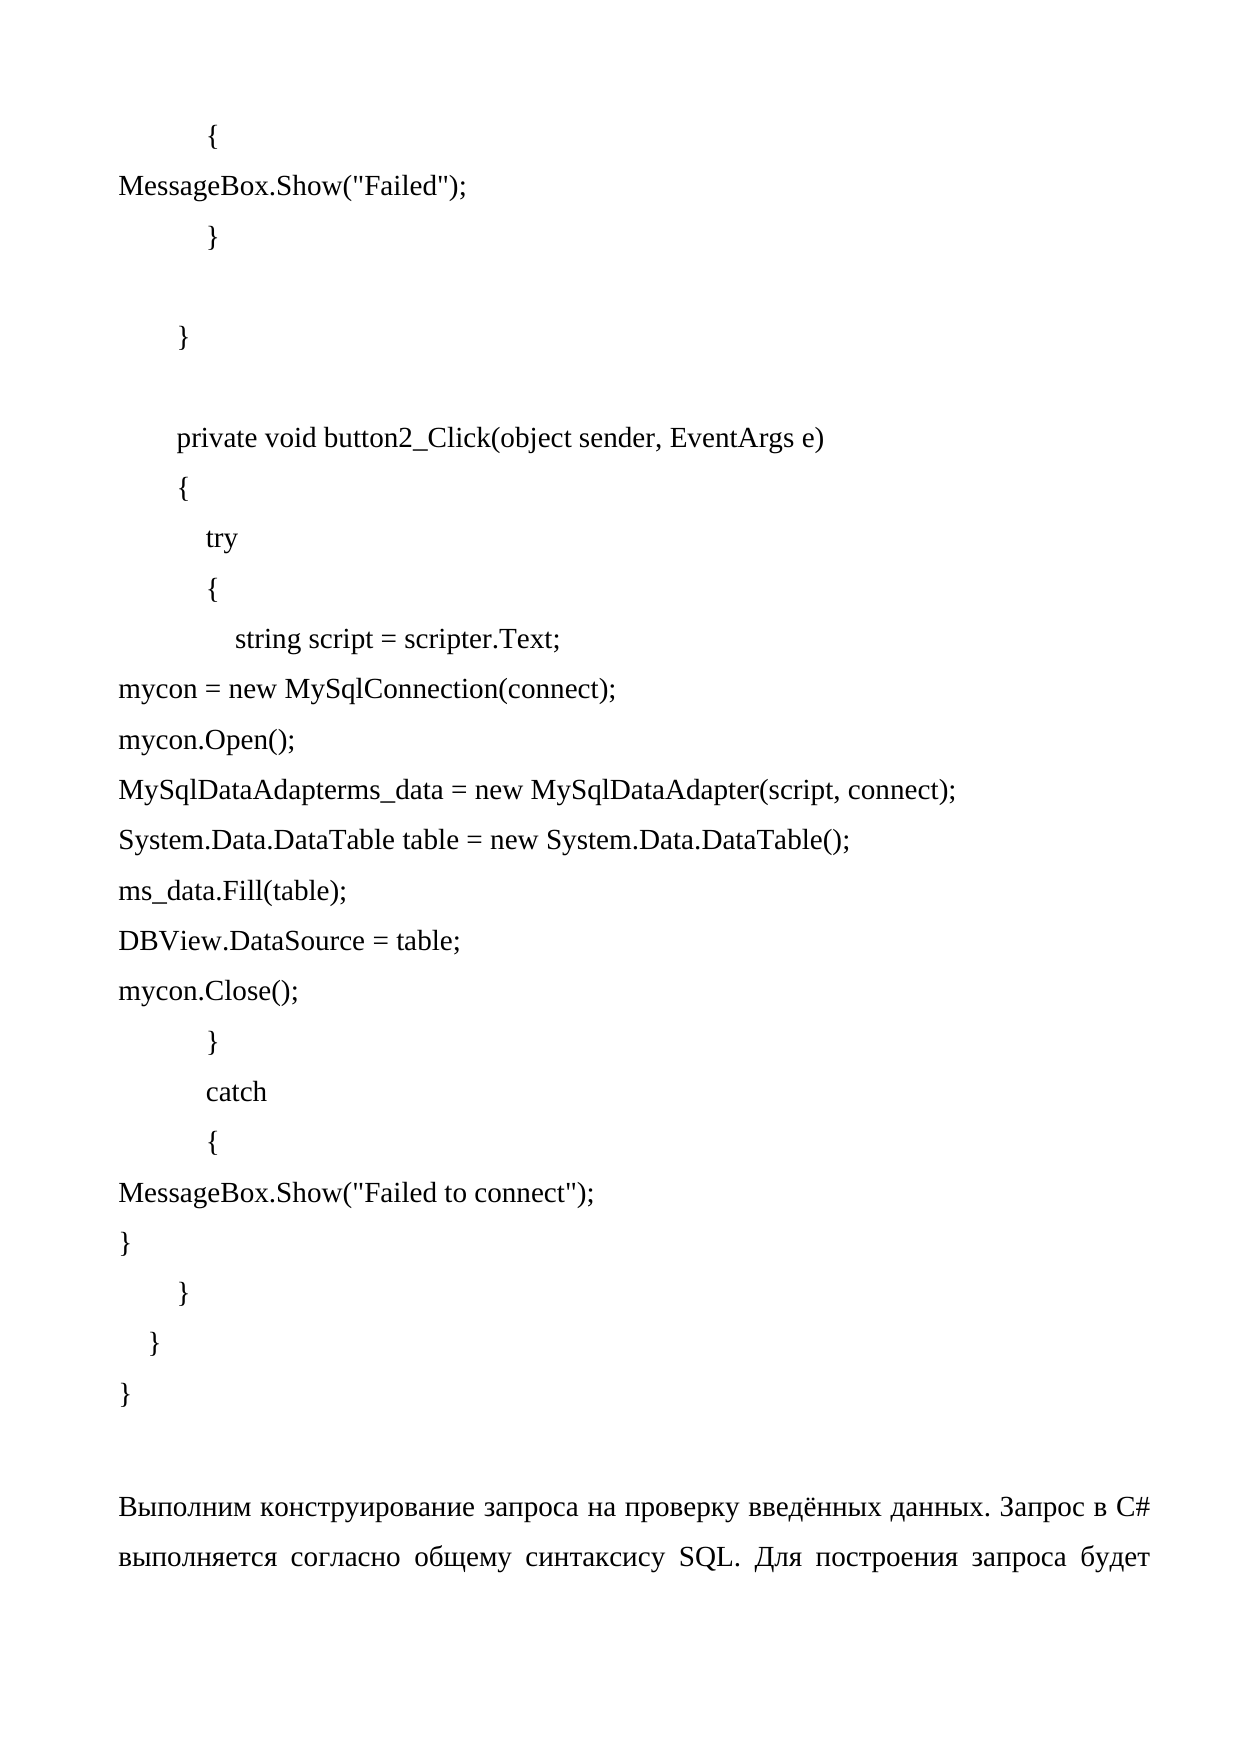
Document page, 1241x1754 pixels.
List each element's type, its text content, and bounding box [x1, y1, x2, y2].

text MessageBox.Show("Failed"); [118, 168, 1152, 202]
text private void button2_Click(object sender, EventArgs e) [118, 420, 1152, 453]
text System.Data.DataTable table = new System.Data.DataTable(); [118, 822, 1152, 856]
text { [118, 571, 1152, 604]
text } [118, 1376, 1152, 1409]
text } [118, 1225, 1152, 1258]
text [118, 1489, 1152, 1573]
text ms_data.Fill(table); [118, 873, 1152, 906]
text mycon = new MySqlConnection(connect); [118, 672, 1152, 705]
text MessageBox.Show("Failed to connect"); [118, 1175, 1152, 1208]
text catch [118, 1074, 1152, 1108]
text } [118, 1326, 1152, 1359]
text mycon.Open(); [118, 722, 1152, 755]
text { [118, 118, 1152, 152]
text } [118, 1024, 1152, 1057]
text mycon.Close(); [118, 973, 1152, 1007]
text } [118, 319, 1152, 353]
text } [118, 219, 1152, 252]
text try [118, 521, 1152, 554]
text DBView.DataSource = table; [118, 923, 1152, 957]
text { [118, 470, 1152, 504]
text } [118, 1275, 1152, 1309]
text string script = scripter.Text; [118, 621, 1152, 655]
text { [118, 1124, 1152, 1158]
text MySqlDataAdapterms_data = new MySqlDataAdapter(script, connect); [118, 772, 1152, 806]
